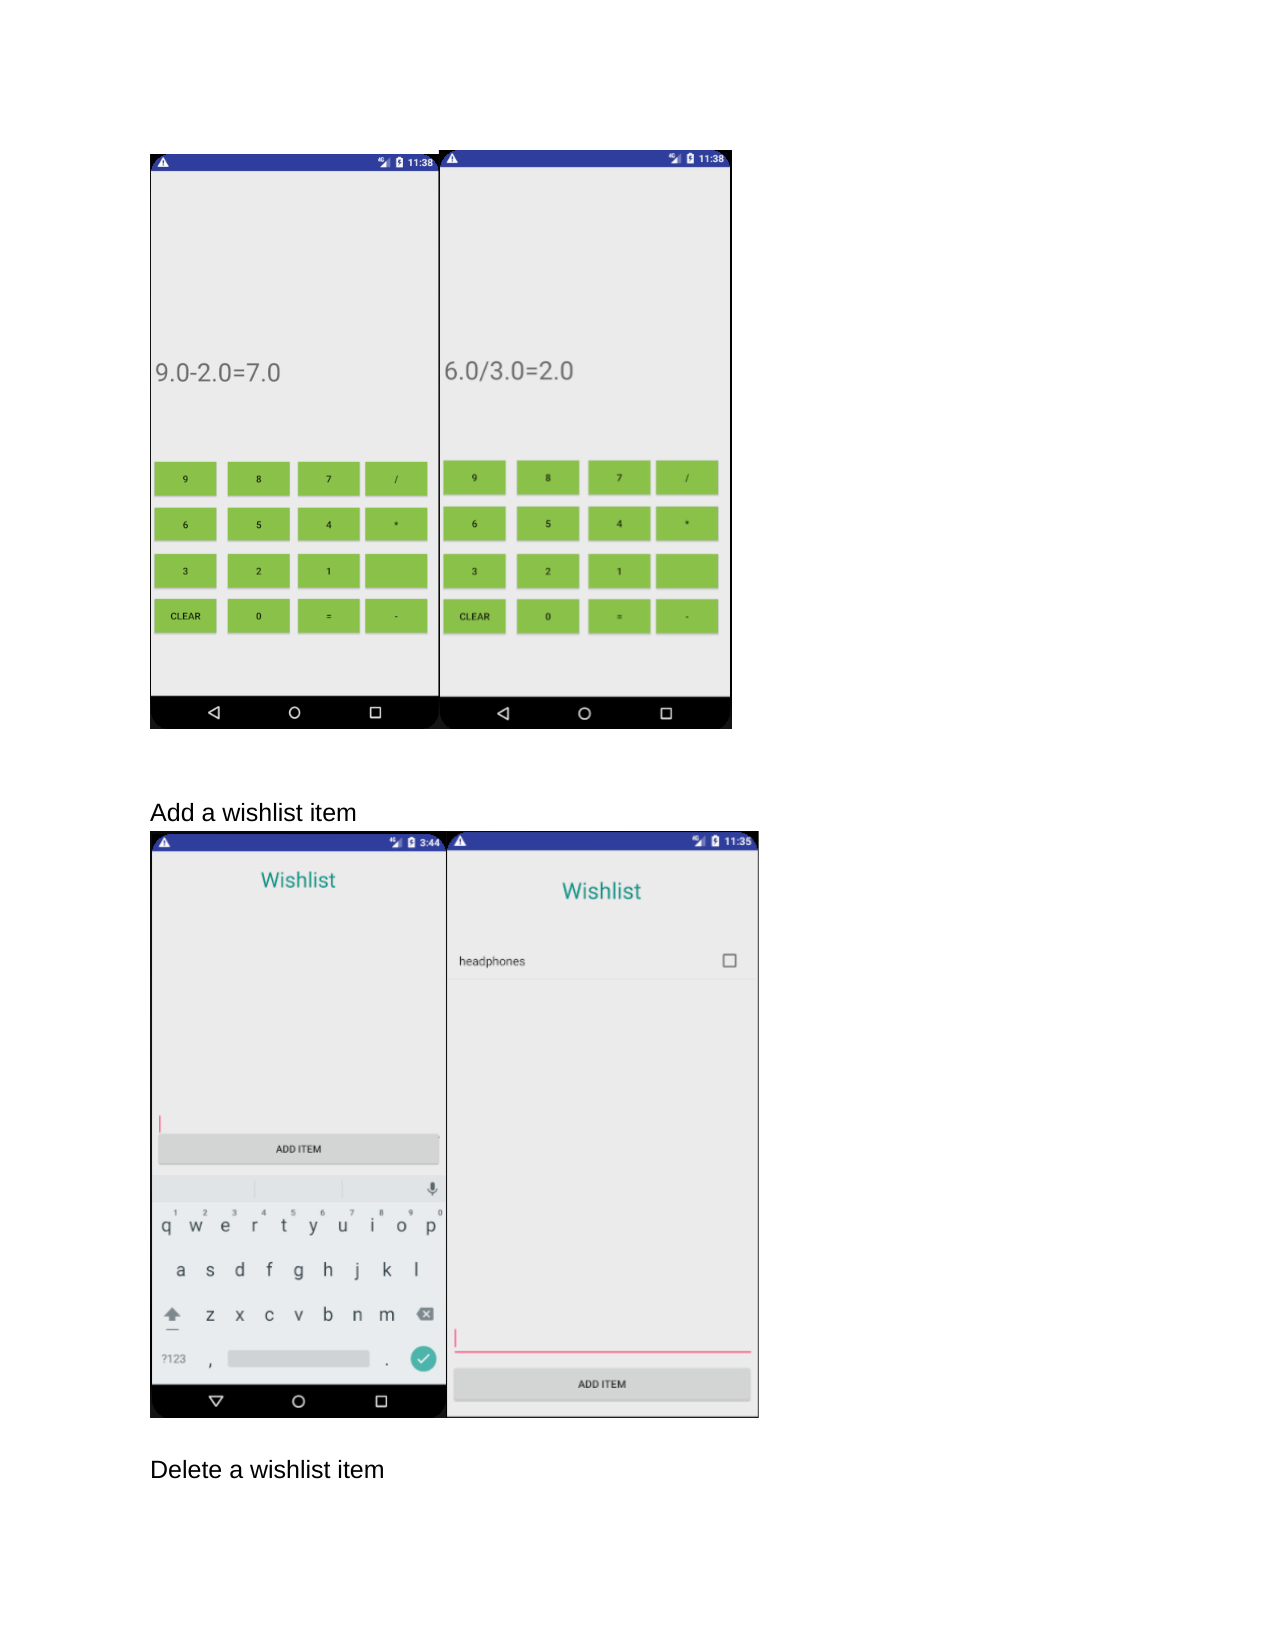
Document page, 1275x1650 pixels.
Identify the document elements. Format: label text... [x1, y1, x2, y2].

text Add a wishlist item [150, 798, 1125, 827]
text Delete a wishlist item [150, 1455, 1125, 1483]
picture [150, 831, 759, 1418]
picture [150, 150, 732, 729]
